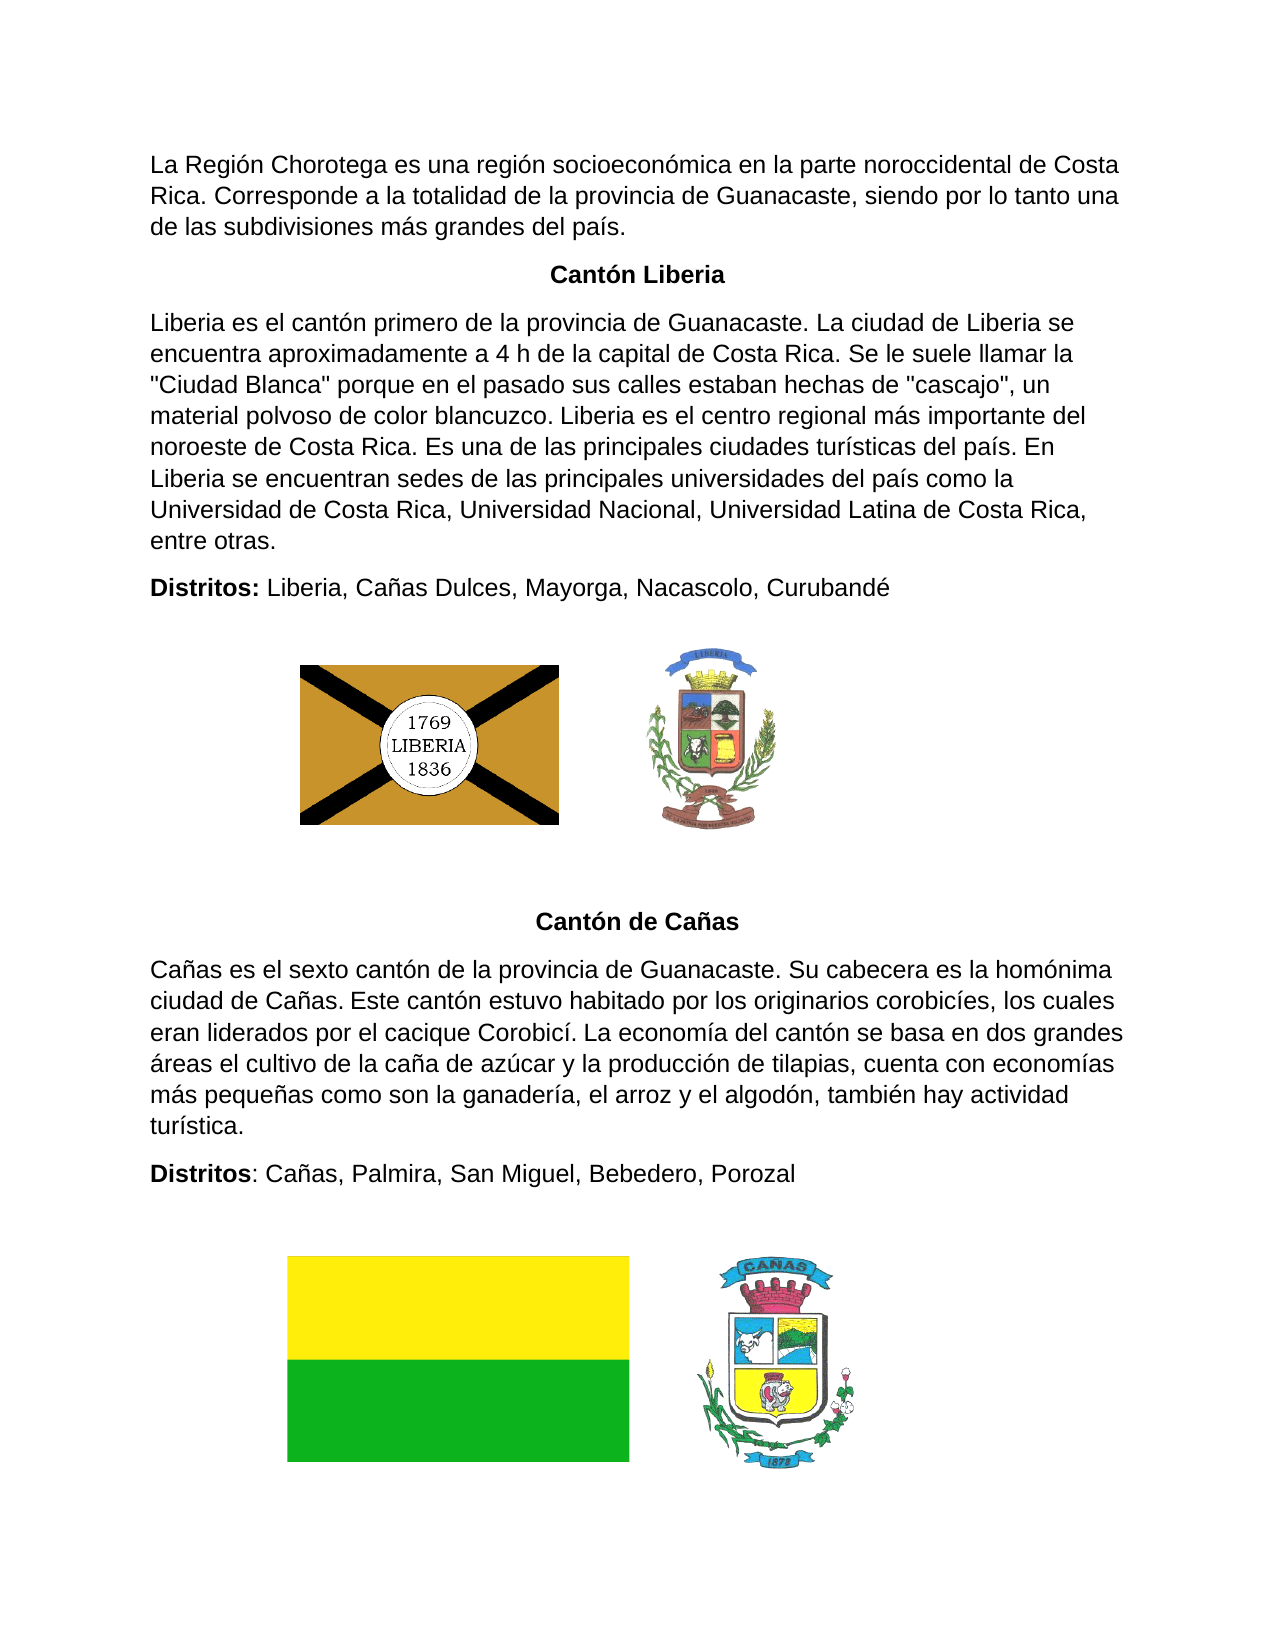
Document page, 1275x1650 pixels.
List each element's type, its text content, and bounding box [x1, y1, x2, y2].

picture [645, 643, 777, 831]
text Cantón de Cañas [150, 907, 1125, 936]
text Distritos: Liberia, Cañas Dulces, Mayorga, Nacascolo, Curubandé [150, 573, 1125, 602]
text La Región Chorotega es una región socioeconómica en la parte noroccidental de Costa Rica. Corresponde a la totalidad de la provincia de Guanacaste, siendo por lo tanto una de las subdivisiones más grandes del país. [150, 150, 1125, 241]
text Cañas es el sexto cantón de la provincia de Guanacaste. Su cabecera es la homónima ciudad de Cañas. Este cantón estuvo habitado por los originarios corobicíes, los cuales eran liderados por el cacique Corobicí. La economía del cantón se basa en dos grandes áreas el cultivo de la caña de azúcar y la producción de tilapias, cuenta con economías más pequeñas como son la ganadería, el arroz y el algodón, también hay actividad turística. [150, 955, 1125, 1140]
picture [300, 665, 559, 825]
picture [287, 1256, 630, 1462]
text Distritos: Cañas, Palmira, San Miguel, Bebedero, Porozal [150, 1159, 1125, 1187]
text Cantón Liberia [150, 260, 1125, 288]
picture [694, 1250, 862, 1471]
text Liberia es el cantón primero de la provincia de Guanacaste. La ciudad de Liberia se encuentra aproximadamente a 4 h de la capital de Costa Rica. Se le suele llamar la "Ciudad Blanca" porque en el pasado sus calles estaban hechas de "cascajo", un material polvoso de color blancuzco. Liberia es el centro regional más importante del noroeste de Costa Rica. Es una de las principales ciudades turísticas del país. En Liberia se encuentran sedes de las principales universidades del país como la Universidad de Costa Rica, Universidad Nacional, Universidad Latina de Costa Rica, entre otras. [150, 307, 1125, 554]
